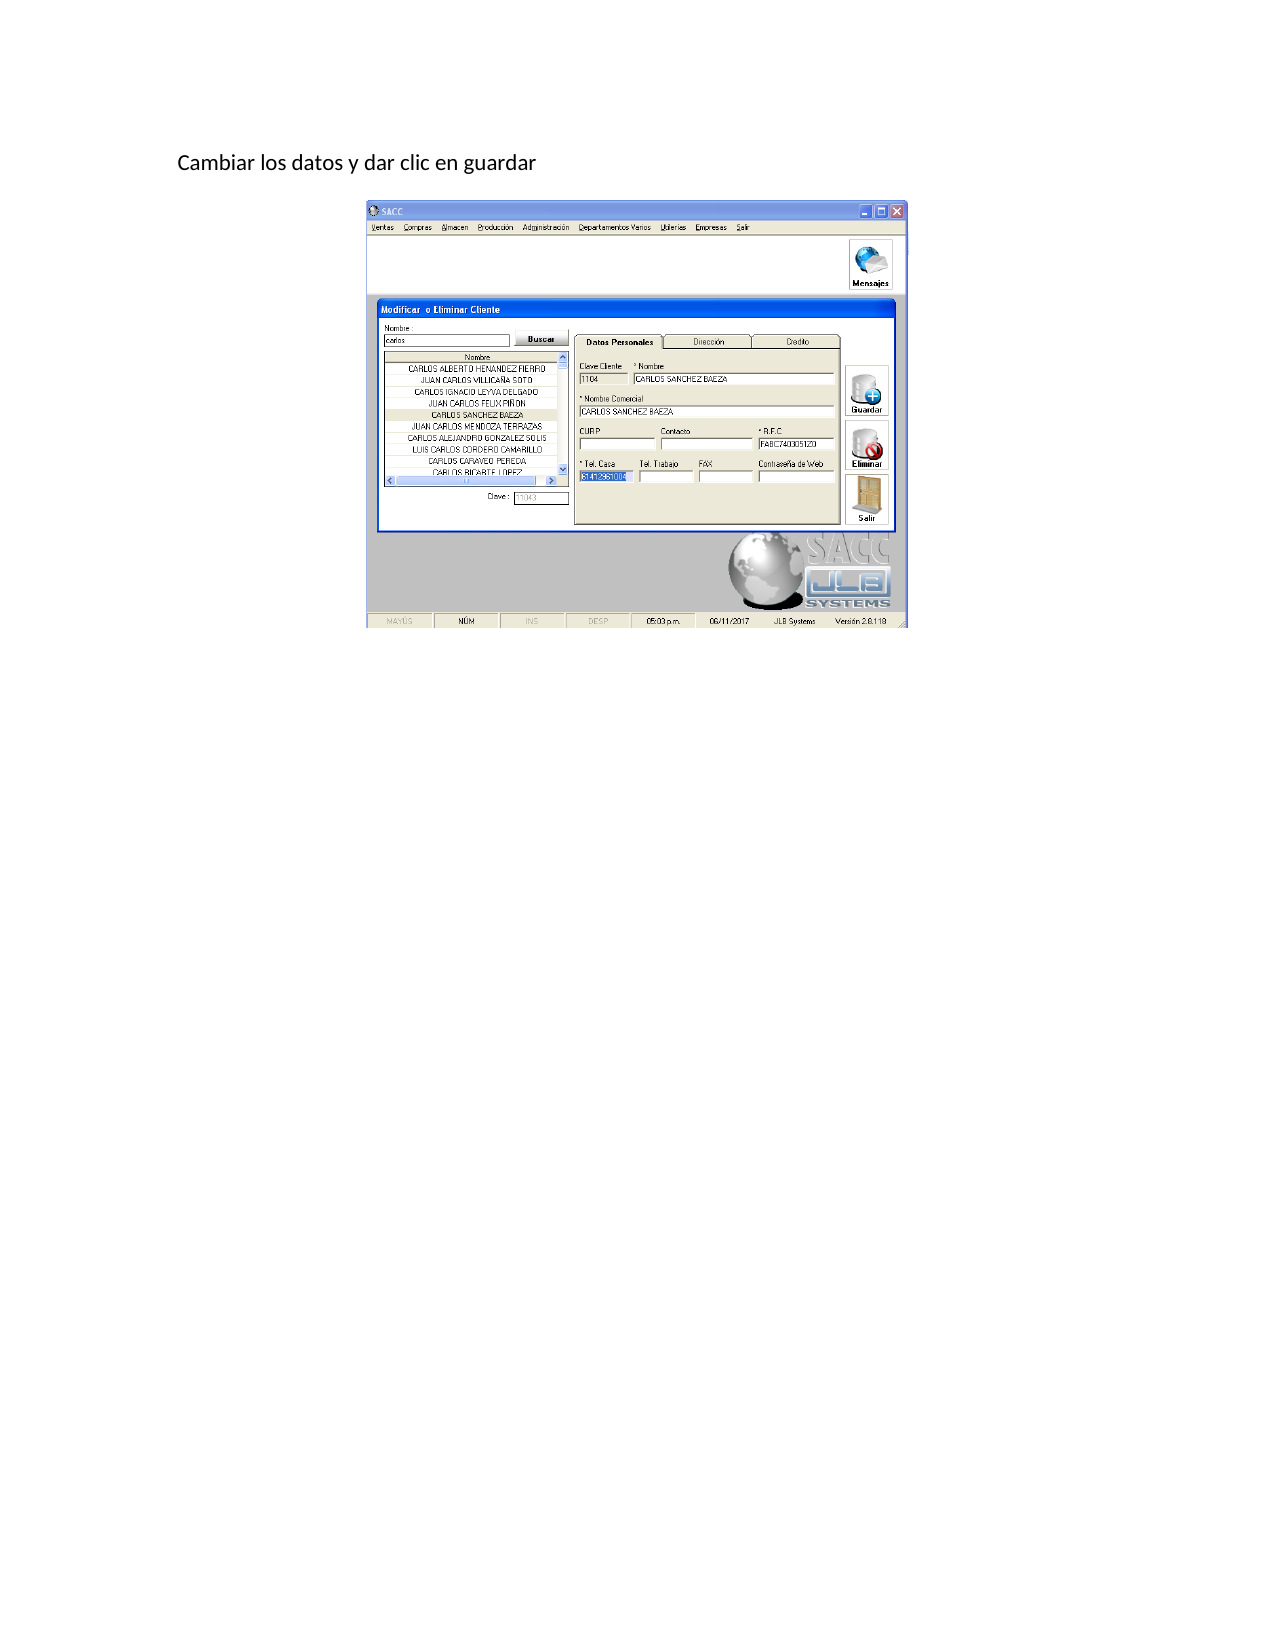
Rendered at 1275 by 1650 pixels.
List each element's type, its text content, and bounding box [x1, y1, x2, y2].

text Cambiar los datos y dar clic en guardar [177, 148, 1098, 176]
picture [366, 200, 909, 628]
